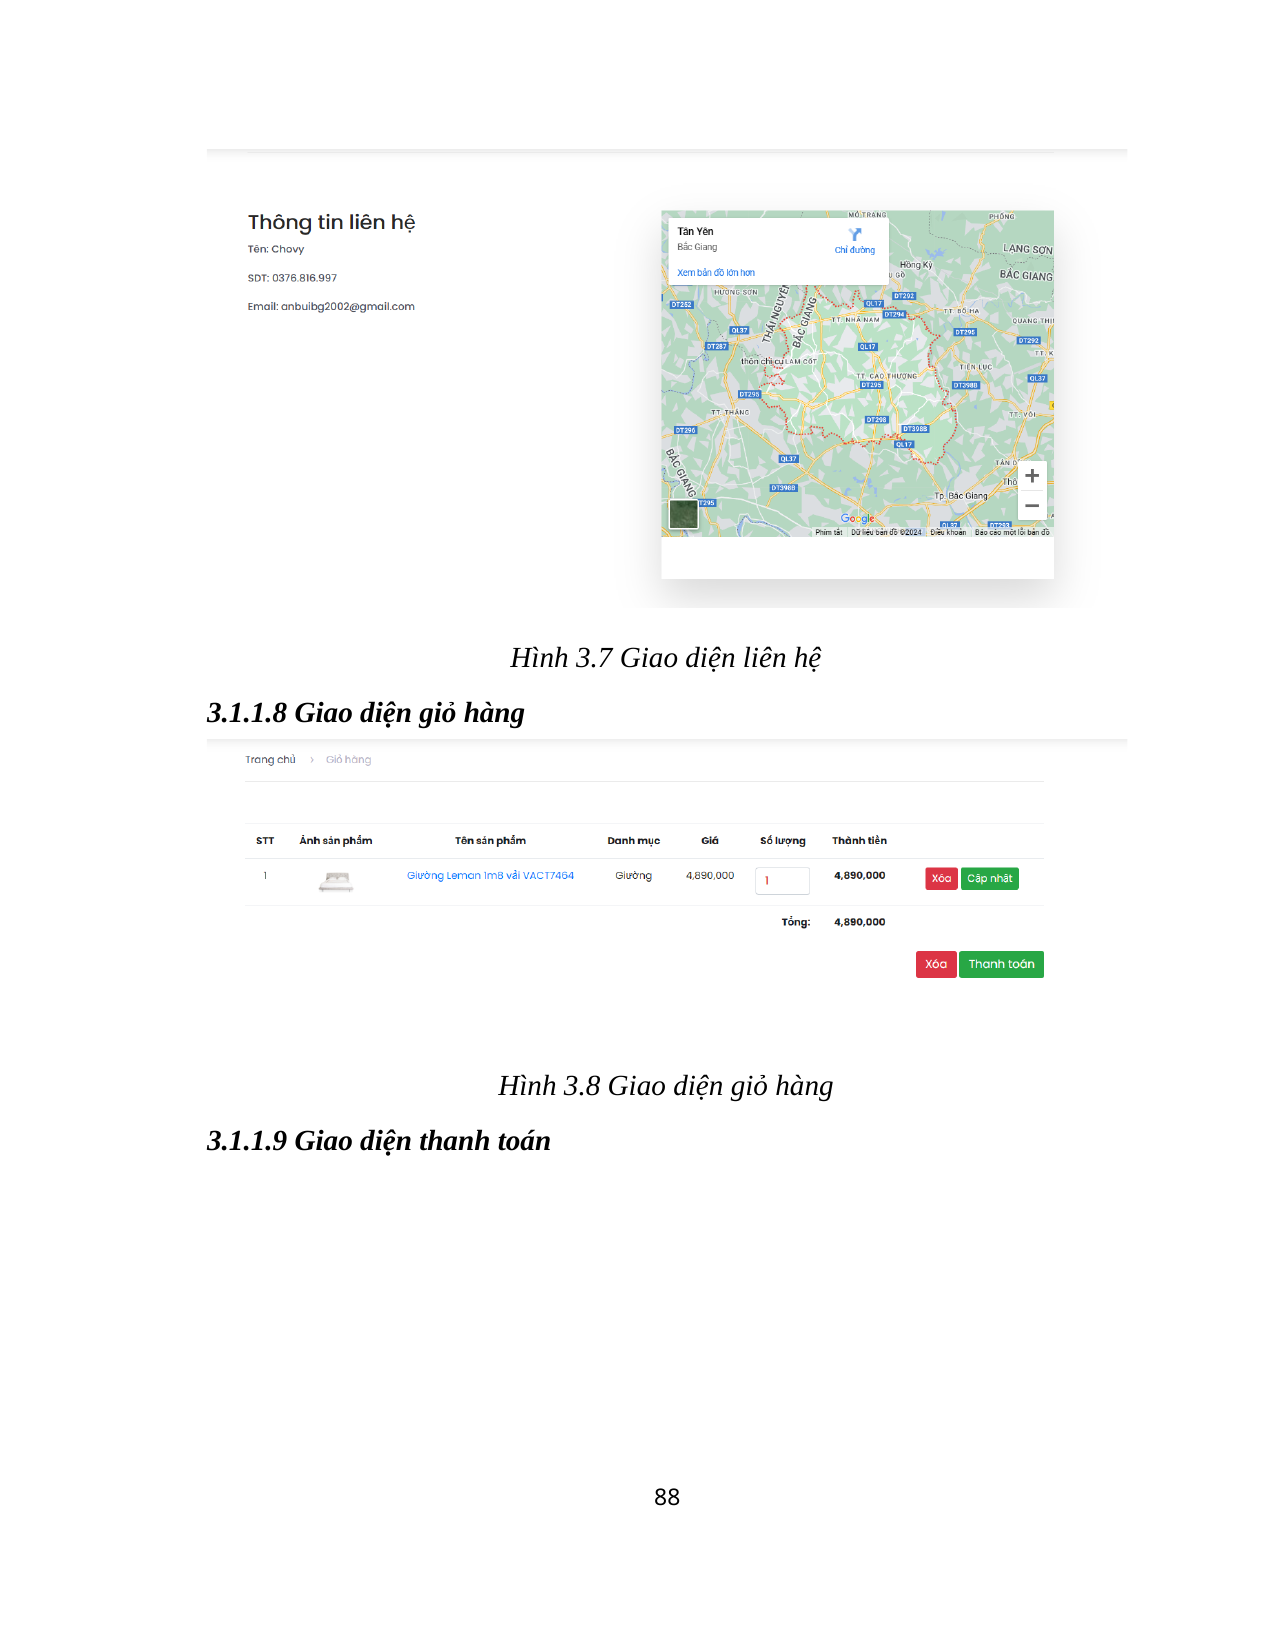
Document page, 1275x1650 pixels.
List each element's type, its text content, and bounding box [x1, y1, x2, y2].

picture [206, 147, 1128, 608]
text Hình 3.8 Giao diện giỏ hàng [207, 1068, 1127, 1102]
picture [206, 739, 1128, 1036]
subtitle 3.1.1.8 Giao diện giỏ hàng [207, 695, 1127, 728]
subtitle 3.1.1.9 Giao diện thanh toán [207, 1123, 1127, 1156]
text Hình 3.7 Giao diện liên hệ [207, 640, 1127, 674]
